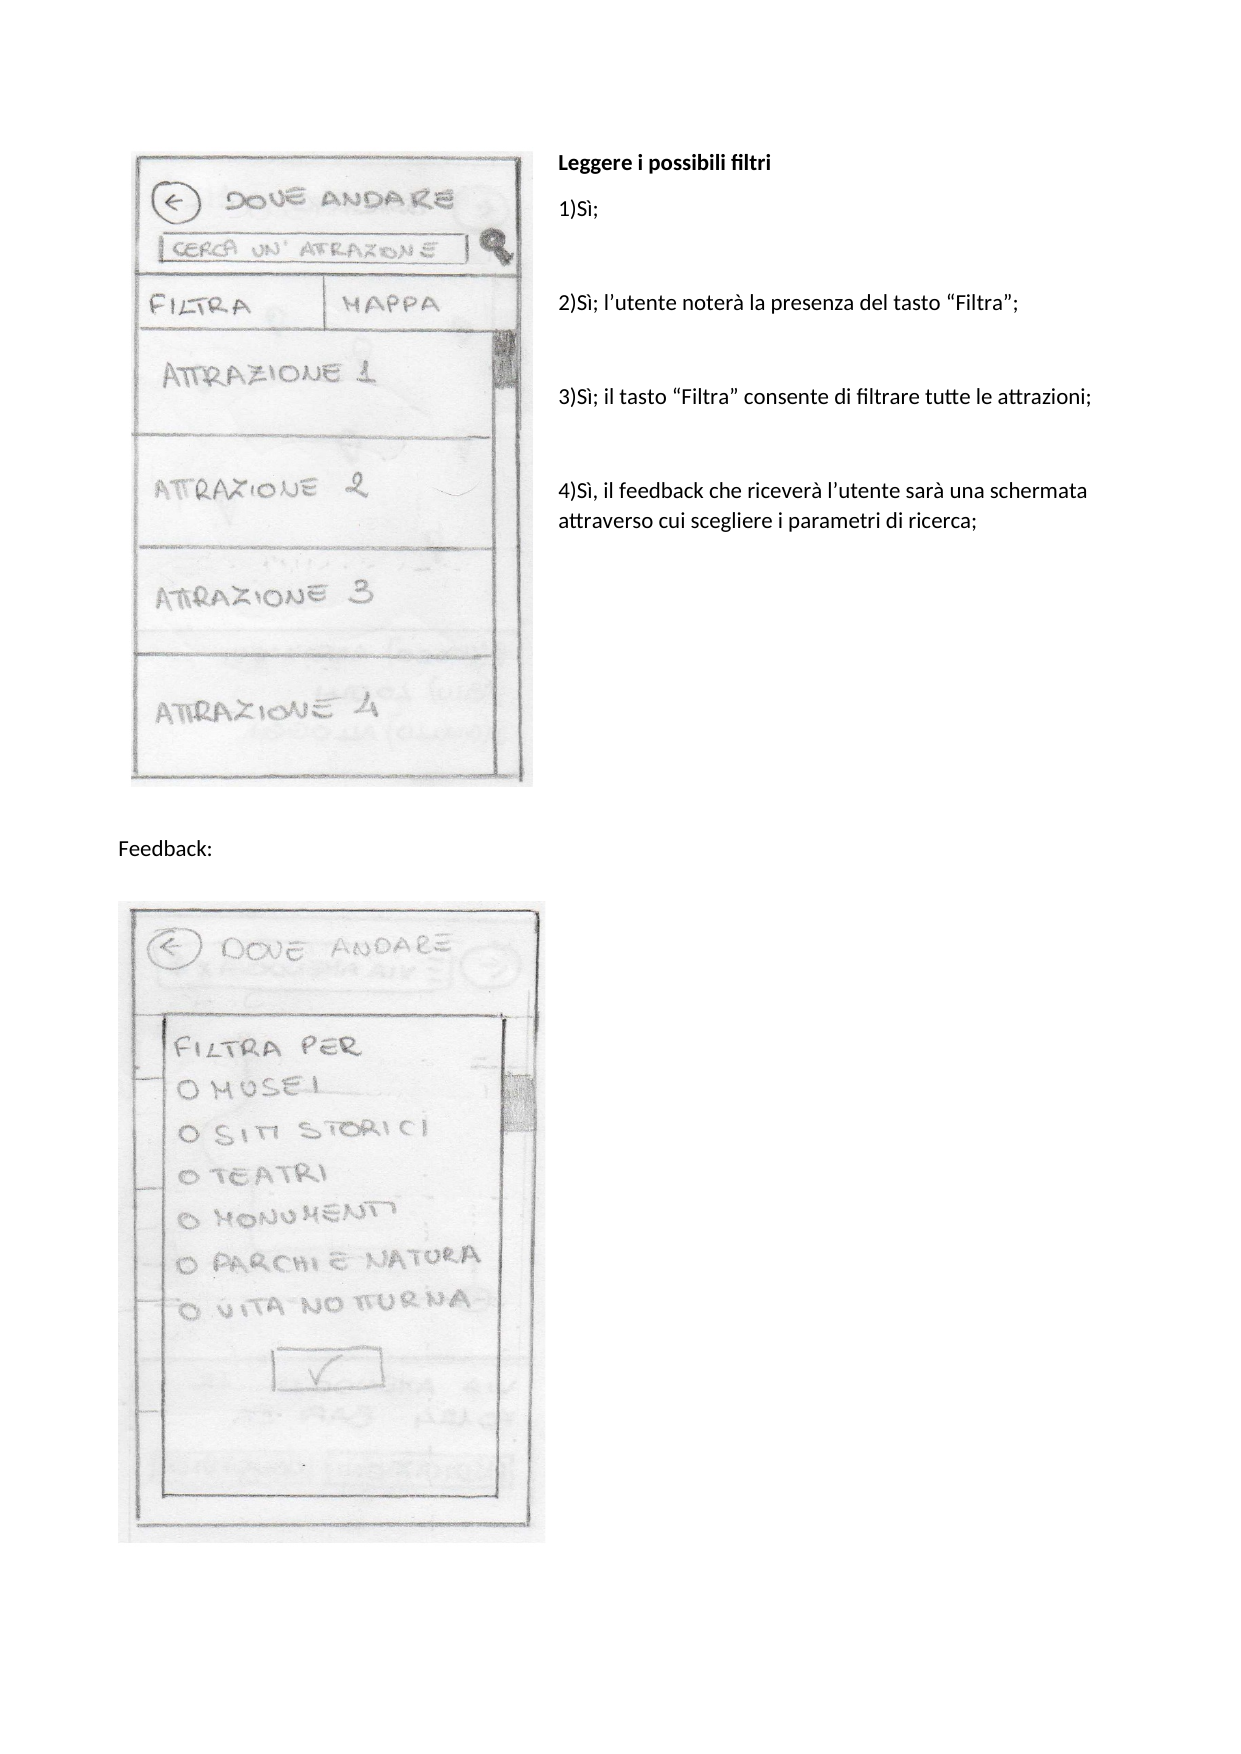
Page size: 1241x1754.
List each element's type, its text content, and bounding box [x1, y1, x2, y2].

text Leggere i possibili filtri [540, 148, 1122, 176]
text 1)Sì; [540, 194, 1122, 222]
text 4)Sì, il feedback che riceverà l’utente sarà una schermata attraverso cui scegliere i parametri di ricerca; [540, 476, 1122, 534]
text Feedback: [118, 834, 1122, 862]
picture [118, 901, 546, 1549]
text 3)Sì; il tasto “Filtra” consente di filtrare tutte le attrazioni; [540, 382, 1122, 410]
text 2)Sì; l’utente noterà la presenza del tasto “Filtra”; [540, 288, 1122, 316]
picture [118, 147, 540, 789]
